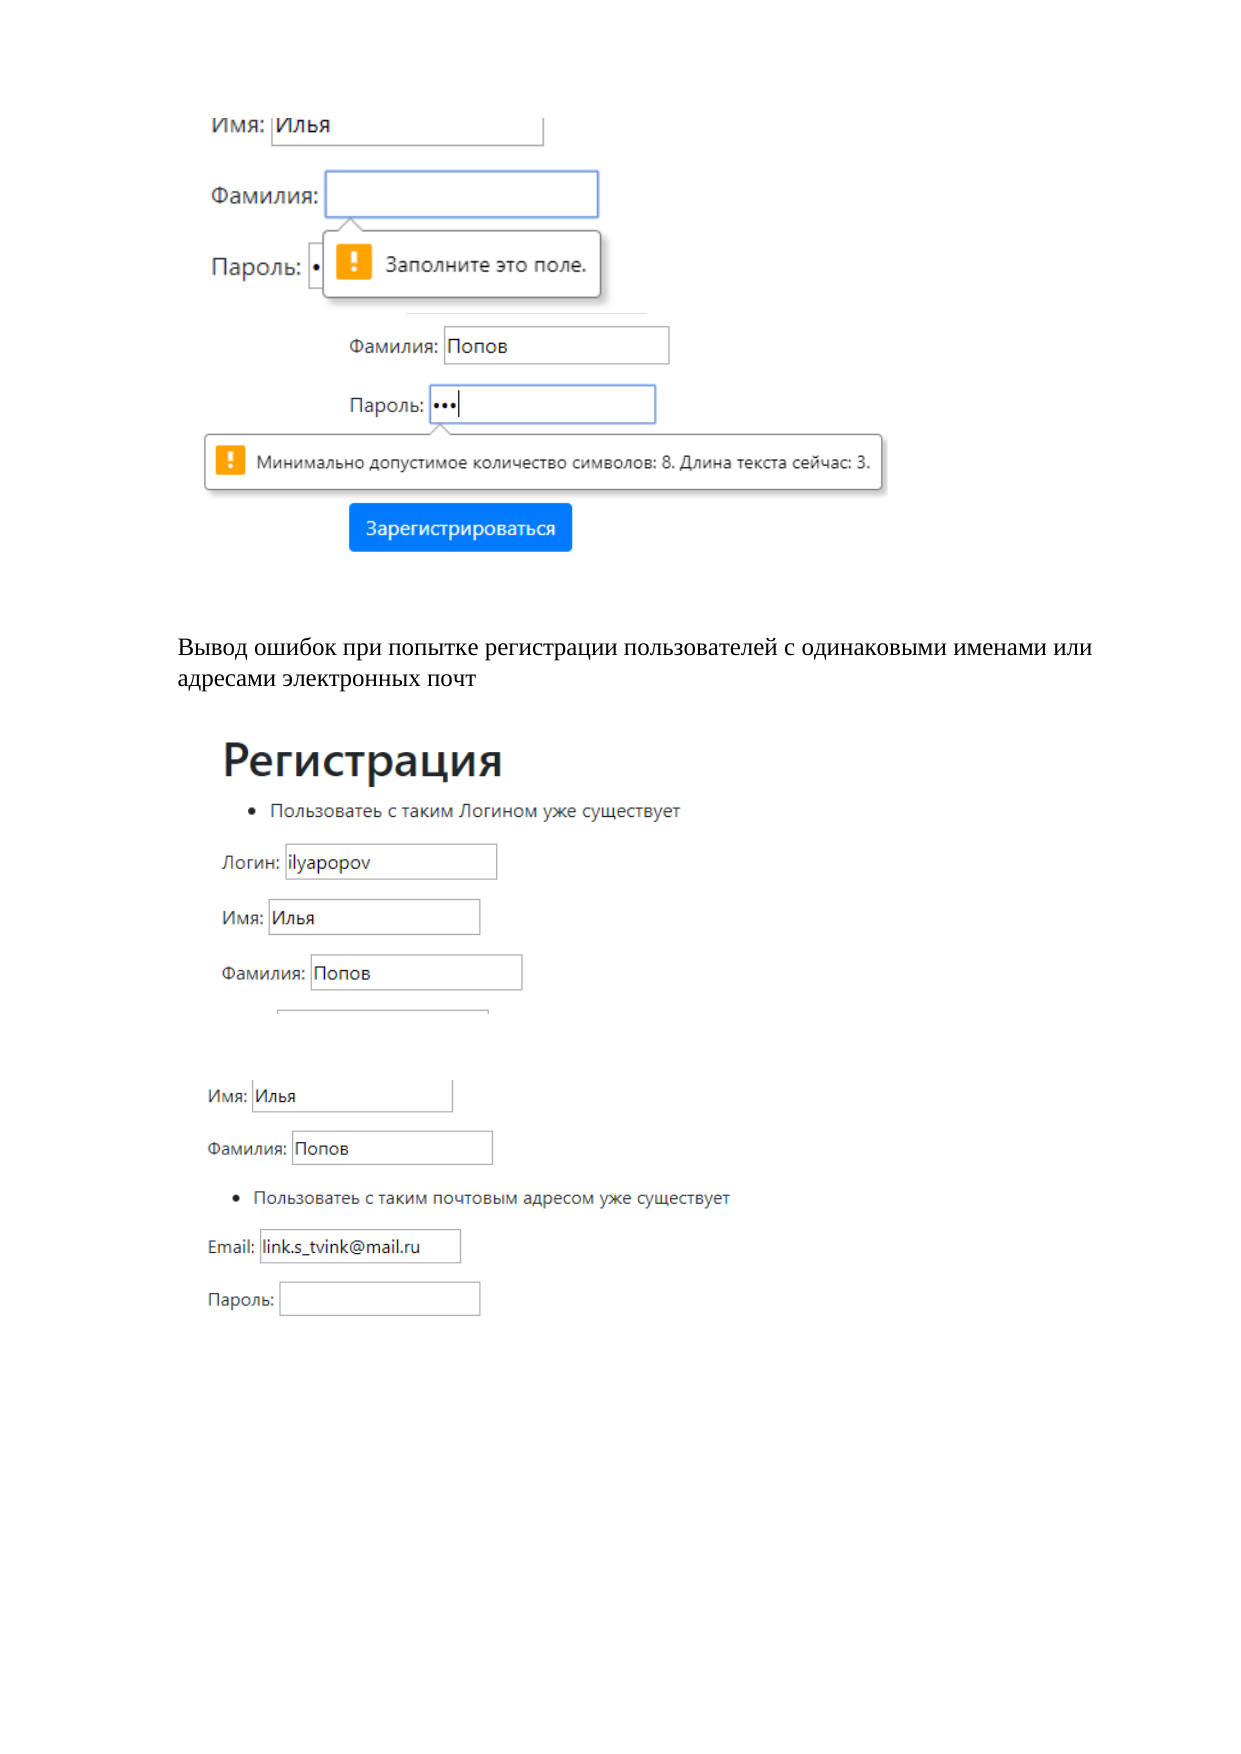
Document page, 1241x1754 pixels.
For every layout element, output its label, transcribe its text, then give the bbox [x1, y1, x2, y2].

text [177, 118, 1152, 566]
picture [177, 711, 715, 1014]
picture [177, 315, 888, 566]
picture [177, 118, 647, 314]
text Вывод ошибок при попытке регистрации пользователей с одинаковыми именами или адресами электронных почт [177, 632, 1152, 692]
picture [177, 1080, 793, 1328]
